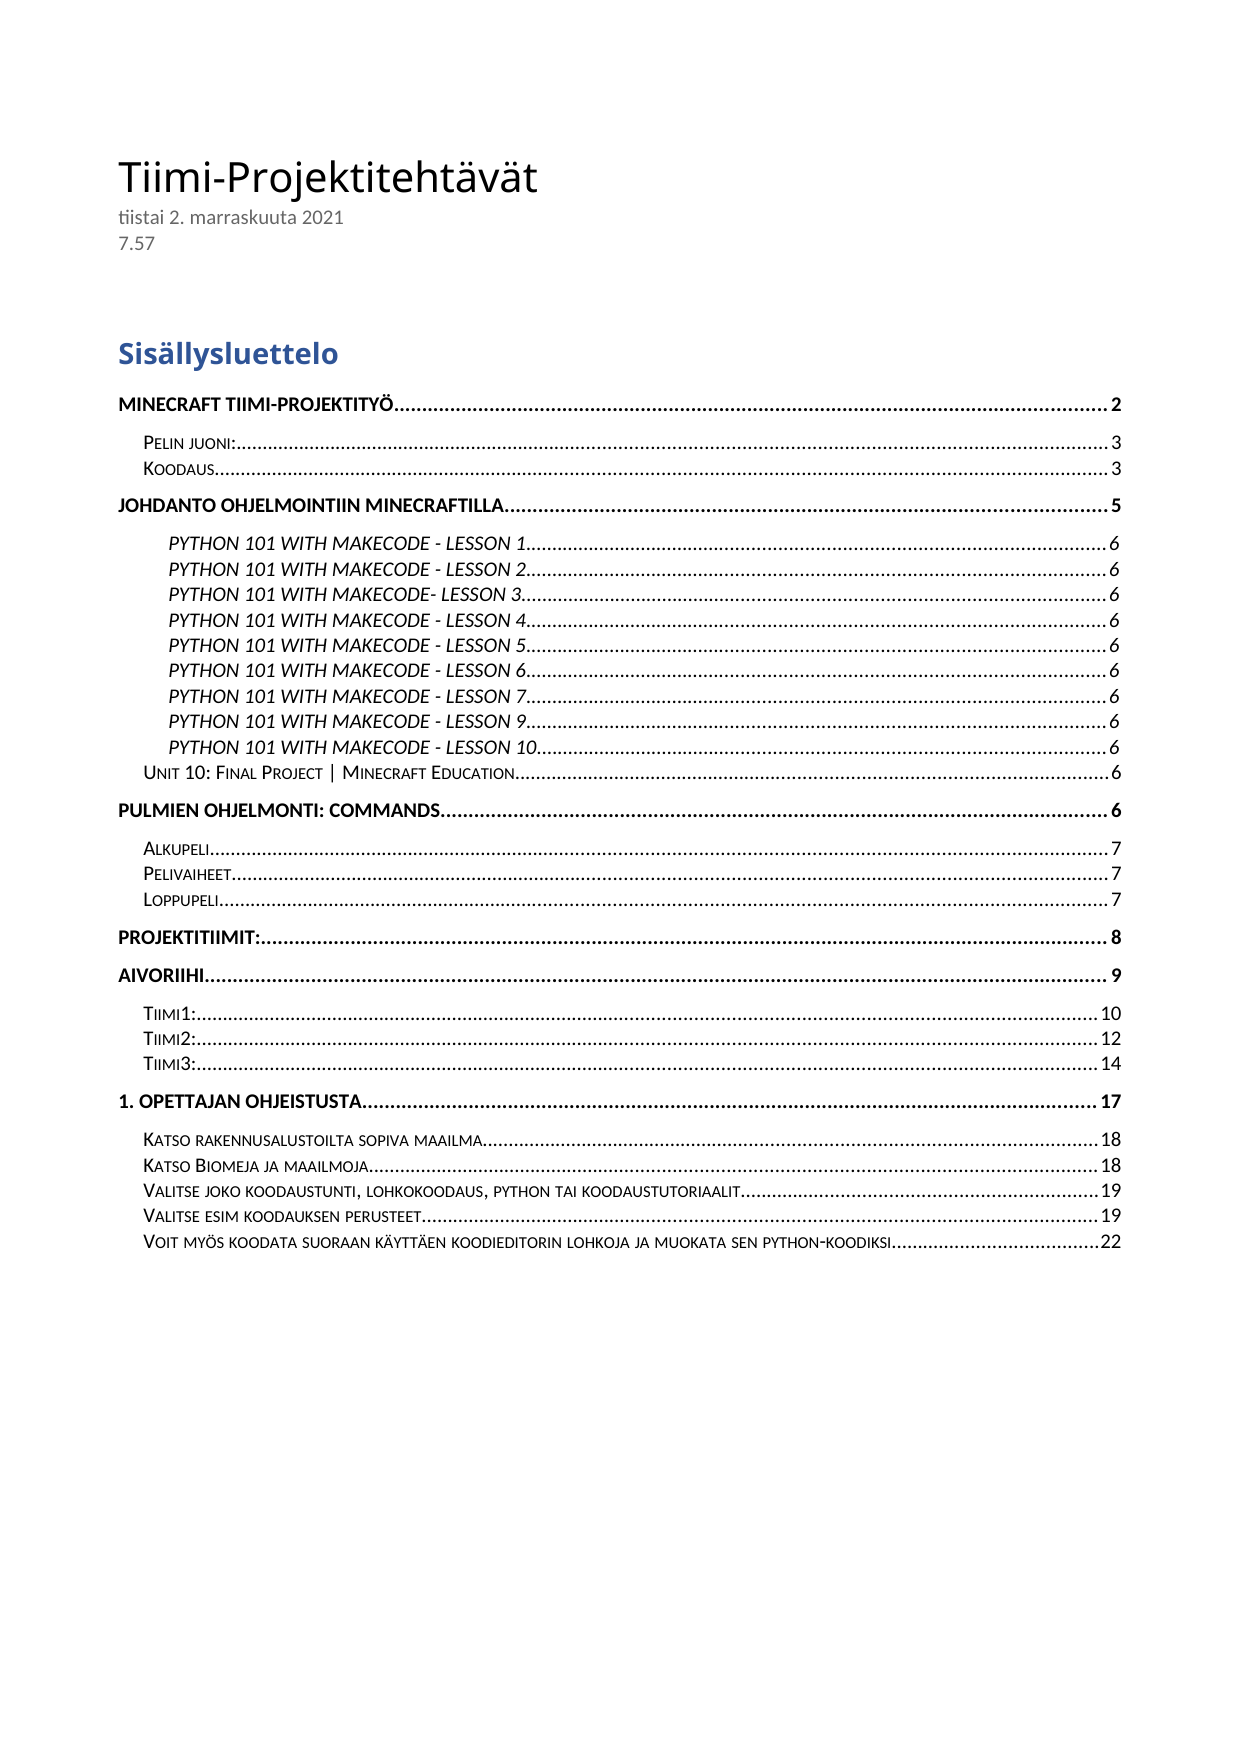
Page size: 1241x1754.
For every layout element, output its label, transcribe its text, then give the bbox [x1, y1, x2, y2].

text 7.57 [118, 230, 1122, 255]
text tiistai 2. marraskuuta 2021 [118, 204, 1122, 230]
text Tiimi-Projektitehtävät [118, 148, 1122, 204]
